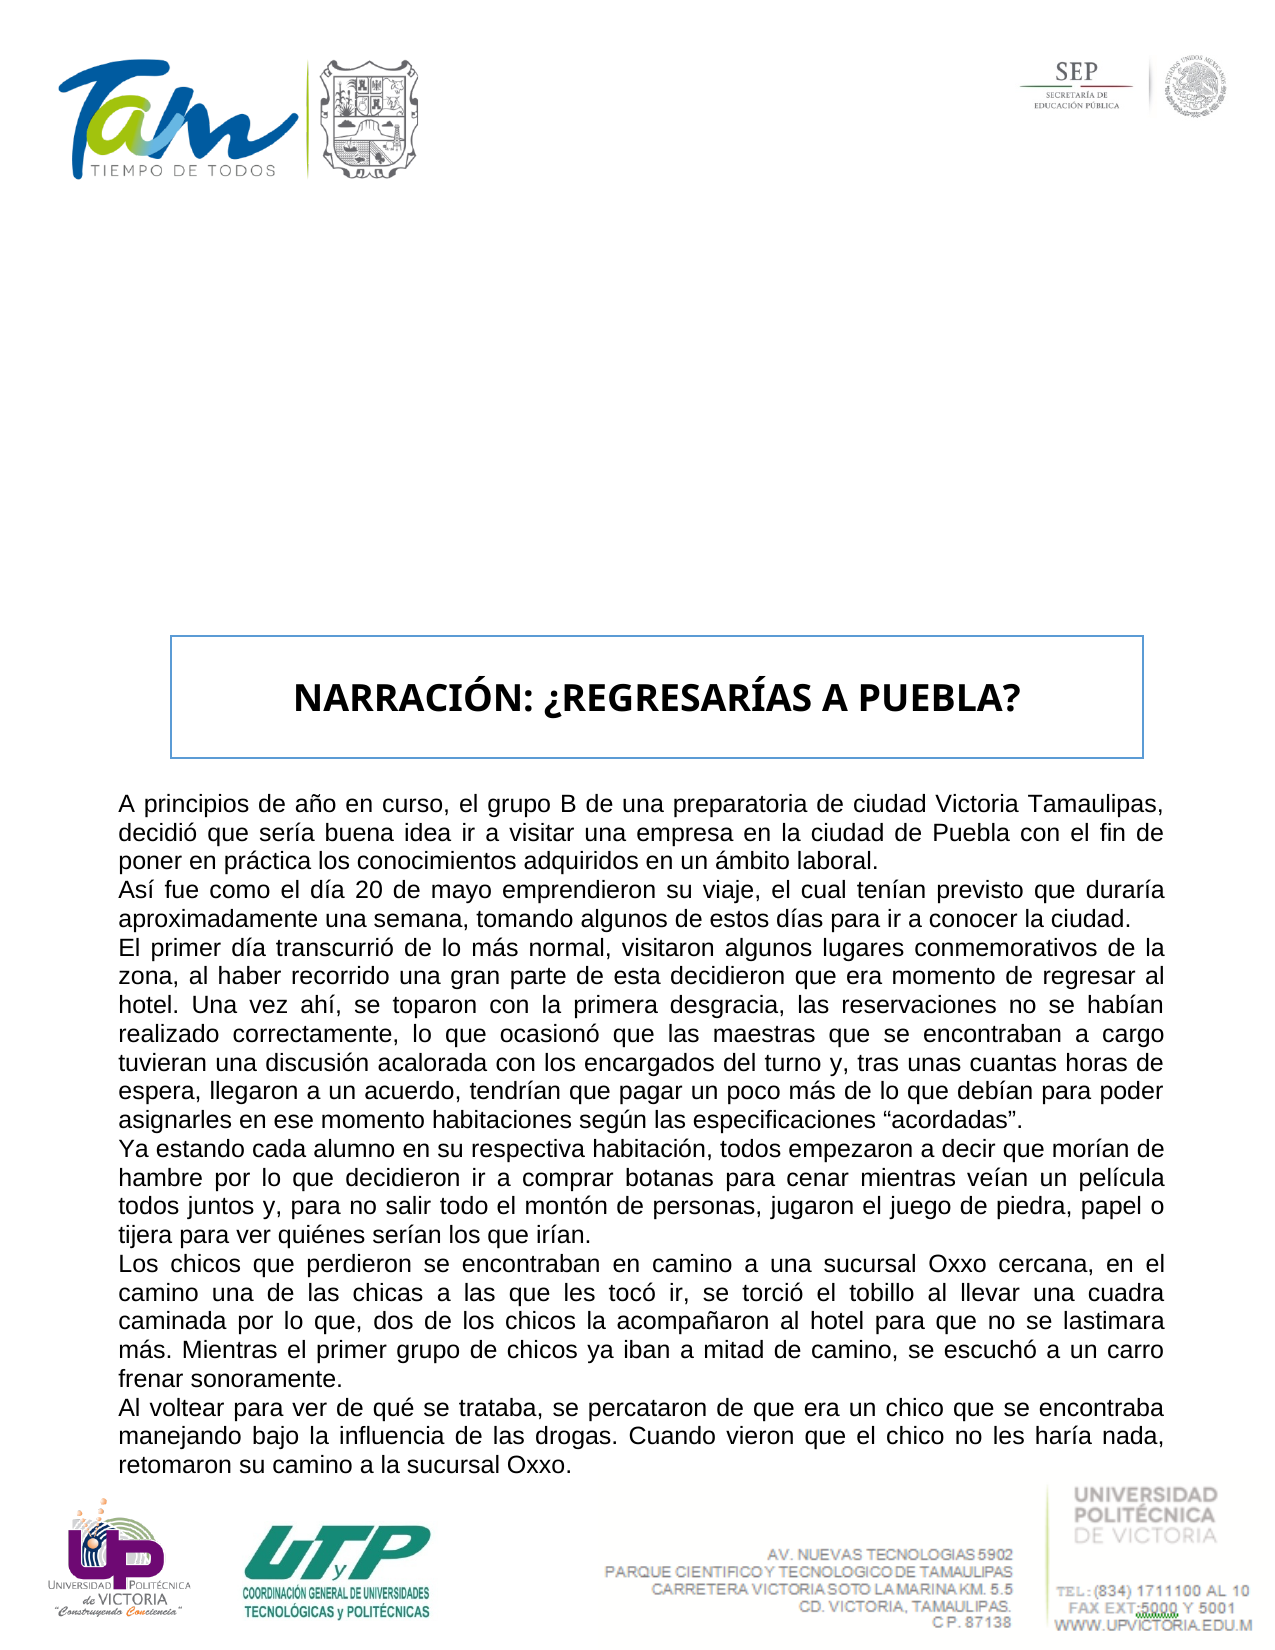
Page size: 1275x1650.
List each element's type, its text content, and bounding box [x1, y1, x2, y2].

text Ya estando cada alumno en su respectiva habitación, todos empezaron a decir que morían de hambre por lo que decidieron ir a comprar botanas para cenar mientras veían un película todos juntos y, para no salir todo el montón de personas, jugaron el juego de piedra, papel o tijera para ver quiénes serían los que irían. [118, 1134, 1167, 1249]
picture [597, 1467, 1271, 1650]
picture [1004, 6, 1241, 167]
text Los chicos que perdieron se encontraban en camino a una sucursal Oxxo cercana, en el camino una de las chicas a las que les tocó ir, se torció el tobillo al llevar una cuadra caminada por lo que, dos de los chicos la acompañaron al hotel para que no se lastimara más. Mientras el primer grupo de chicos ya iban a mitad de camino, se escuchó a un carro frenar sonoramente. [118, 1249, 1167, 1393]
picture [231, 1521, 442, 1621]
picture [58, 53, 419, 184]
text A principios de año en curso, el grupo B de una preparatoria de ciudad Victoria Tamaulipas, decidió que sería buena idea ir a visitar una empresa en la ciudad de Puebla con el fin de poner en práctica los conocimientos adquiridos en un ámbito laboral. [118, 789, 1167, 875]
text Al voltear para ver de qué se trataba, se percataron de que era un chico que se encontraba manejando bajo la influencia de las drogas. Cuando vieron que el chico no les haría nada, retomaron su camino a la sucursal Oxxo. [118, 1393, 1167, 1479]
text El primer día transcurrió de lo más normal, visitaron algunos lugares conmemorativos de la zona, al haber recorrido una gran parte de esta decidieron que era momento de regresar al hotel. Una vez ahí, se toparon con la primera desgracia, las reservaciones no se habían realizado correctamente, lo que ocasionó que las maestras que se encontraban a cargo tuvieran una discusión acalorada con los encargados del turno y, tras unas cuantas horas de espera, llegaron a un acuerdo, tendrían que pagar un poco más de lo que debían para poder asignarles en ese momento habitaciones según las especificaciones “acordadas”. [118, 933, 1167, 1134]
picture [47, 1498, 191, 1617]
text Así fue como el día 20 de mayo emprendieron su viaje, el cual tenían previsto que duraría aproximadamente una semana, tomando algunos de estos días para ir a conocer la ciudad. [118, 875, 1167, 933]
